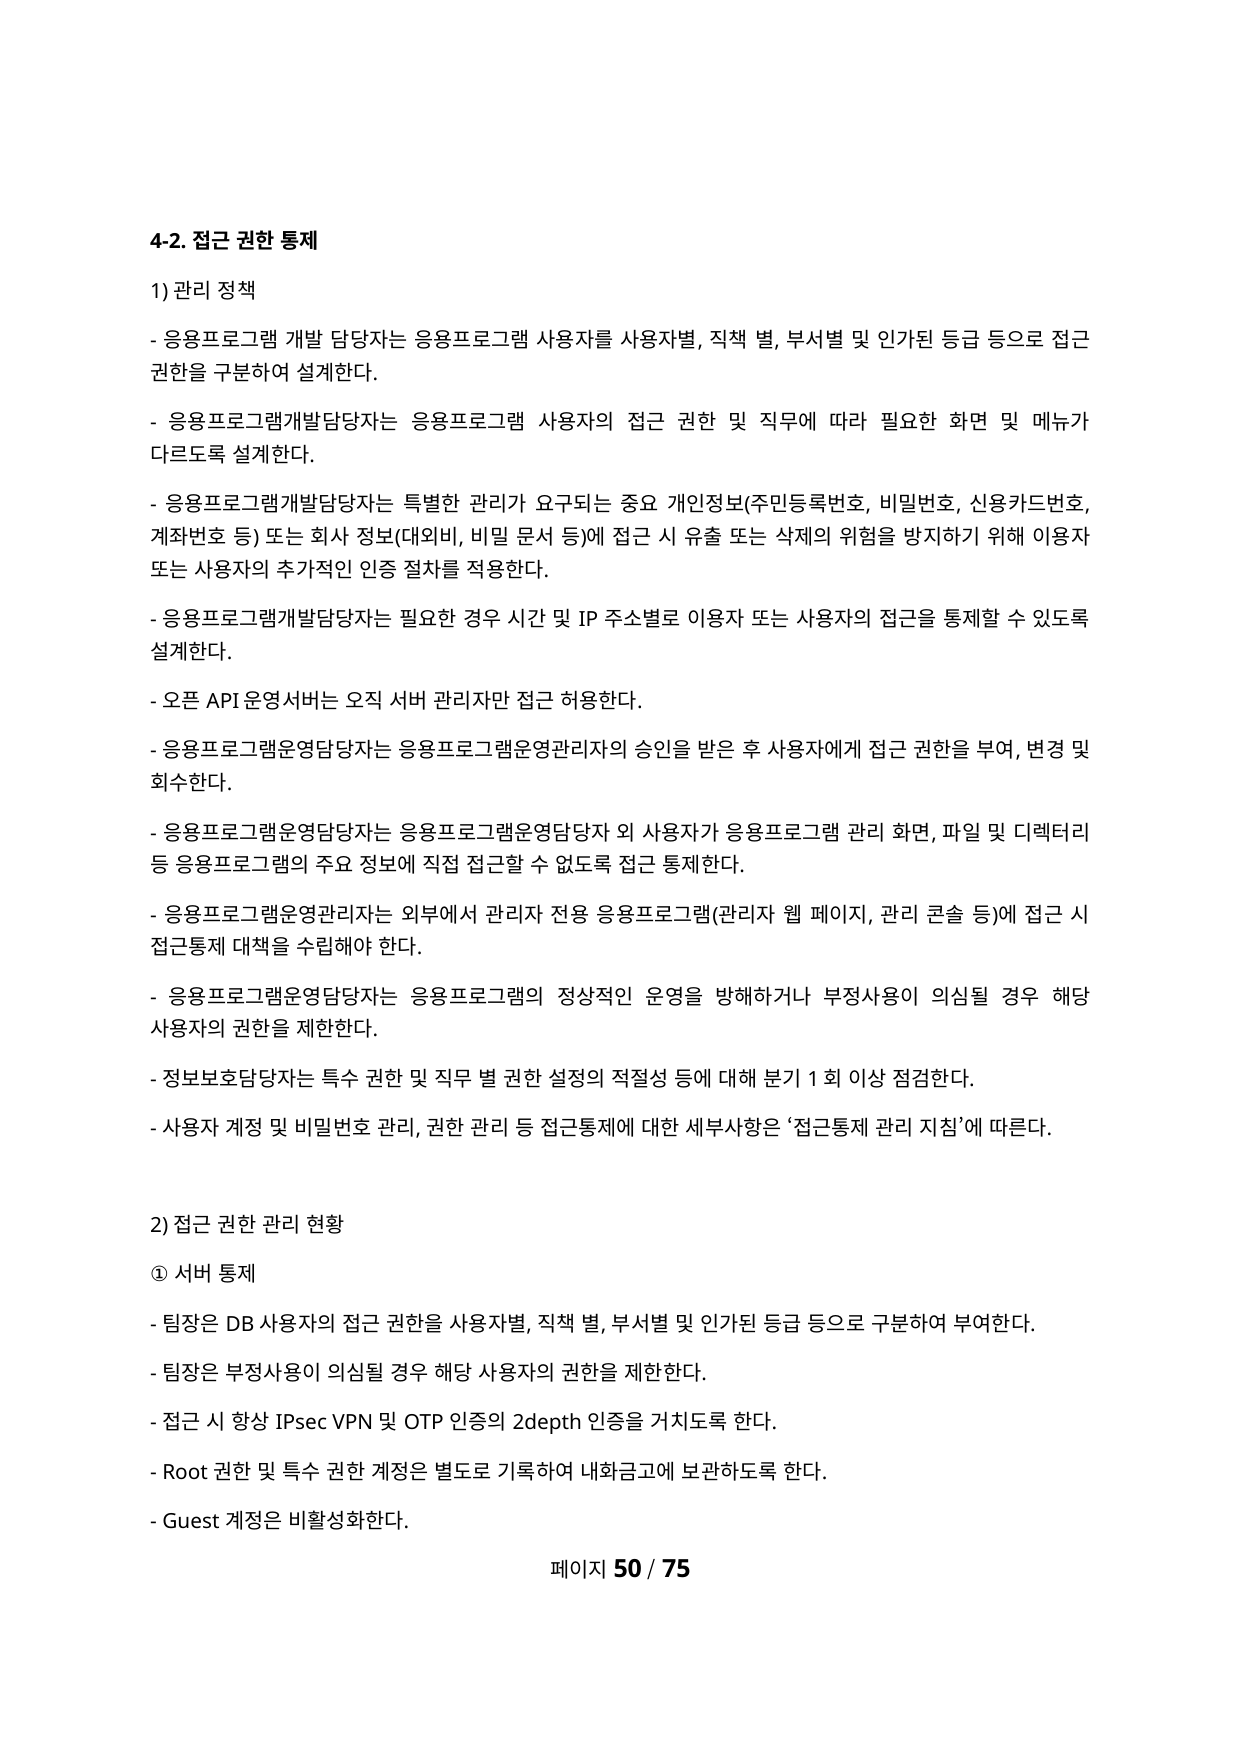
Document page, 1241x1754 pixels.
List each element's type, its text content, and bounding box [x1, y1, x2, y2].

text - 오픈 API운영서버는 오직 서버 관리자만 접근 허용한다. [150, 684, 1090, 714]
text - 팀장은 부정사용이 의심될 경우 해당 사용자의 권한을 제한한다. [150, 1356, 1090, 1386]
text - 응용프로그램운영담당자는 응용프로그램운영관리자의 승인을 받은 후 사용자에게 접근 권한을 부여, 변경 및 회수한다. [150, 734, 1090, 797]
text - 정보보호담당자는 특수 권한 및 직무 별 권한 설정의 적절성 등에 대해 분기 1회 이상 점검한다. [150, 1062, 1090, 1092]
subtitle 4-2. 접근 권한 통제 [150, 224, 1090, 255]
text - 응용프로그램운영담당자는 응용프로그램의 정상적인 운영을 방해하거나 부정사용이 의심될 경우 해당 사용자의 권한을 제한한다. [150, 980, 1090, 1043]
text - 응용프로그램 개발 담당자는 응용프로그램 사용자를 사용자별, 직책 별, 부서별 및 인가된 등급 등으로 접근 권한을 구분하여 설계한다. [150, 323, 1090, 386]
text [150, 1307, 1090, 1337]
text ① 서버 통제 [150, 1257, 1090, 1288]
text 1) 관리 정책 [150, 274, 1090, 304]
text - Guest 계정은 비활성화한다. [150, 1504, 1090, 1534]
text - 응용프로그램개발담당자는 필요한 경우 시간 및 IP 주소별로 이용자 또는 사용자의 접근을 통제할 수 있도록 설계한다. [150, 602, 1090, 665]
text - 응용프로그램운영관리자는 외부에서 관리자 전용 응용프로그램(관리자 웹 페이지, 관리 콘솔 등)에 접근 시 접근통제 대책을 수립해야 한다. [150, 898, 1090, 961]
text - 응용프로그램운영담당자는 응용프로그램운영담당자 외 사용자가 응용프로그램 관리 화면, 파일 및 디렉터리 등 응용프로그램의 주요 정보에 직접 접근할 수 없도록 접근 통제한다. [150, 816, 1090, 879]
text - 접근 시 항상 IPsec VPN 및 OTP 인증의 2depth 인증을 거치도록 한다. [150, 1406, 1090, 1436]
text - 사용자 계정 및 비밀번호 관리, 권한 관리 등 접근통제에 대한 세부사항은 ‘접근통제 관리 지침’에 따른다. [150, 1111, 1090, 1142]
text 2) 접근 권한 관리 현황 [150, 1208, 1090, 1238]
text - Root 권한 및 특수 권한 계정은 별도로 기록하여 내화금고에 보관하도록 한다. [150, 1455, 1090, 1485]
text - 응용프로그램개발담당자는 특별한 관리가 요구되는 중요 개인정보(주민등록번호, 비밀번호, 신용카드번호, 계좌번호 등) 또는 회사 정보(대외비, 비밀 문서 등)에 접근 시 유출 또는 삭제의 위험을 방지하기 위해 이용자 또는 사용자의 추가적인 인증 절차를 적용한다. [150, 487, 1090, 583]
text - 응용프로그램개발담당자는 응용프로그램 사용자의 접근 권한 및 직무에 따라 필요한 화면 및 메뉴가 다르도록 설계한다. [150, 405, 1090, 468]
